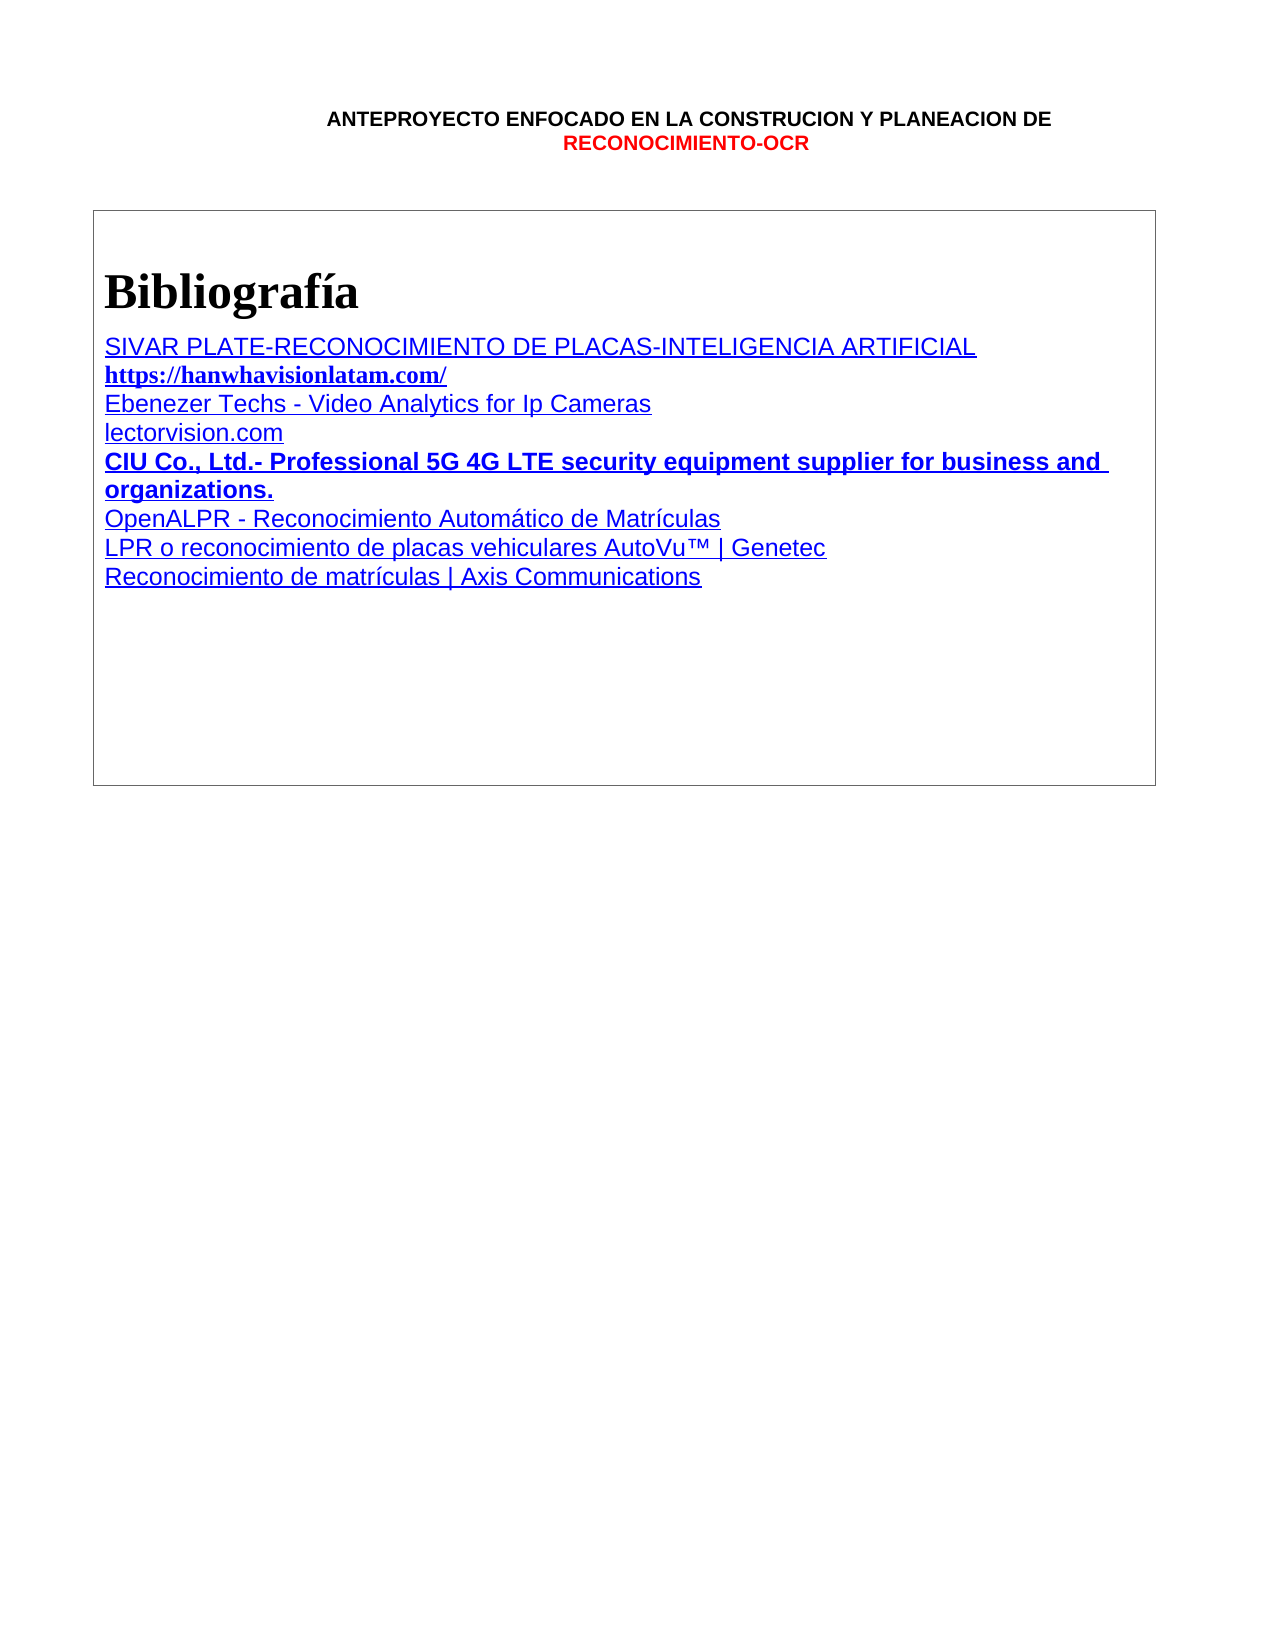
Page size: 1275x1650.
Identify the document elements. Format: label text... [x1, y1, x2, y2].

table_cell Bibliografía SIVAR PLATE-RECONOCIMIENTO DE PLACAS-INTELIGENCIA ARTIFICIAL https://hanwhavisionlatam.com/ Ebenezer Techs - Video Analytics for Ip Cameras lectorvision.com CIU Co., Ltd.- Professional 5G 4G LTE security equipment supplier for business and organizations. OpenALPR - Reconocimiento Automático de Matrículas LPR o reconocimiento de placas vehiculares AutoVu™ | Genetec Reconocimiento de matrículas | Axis Communications [94, 211, 1155, 785]
